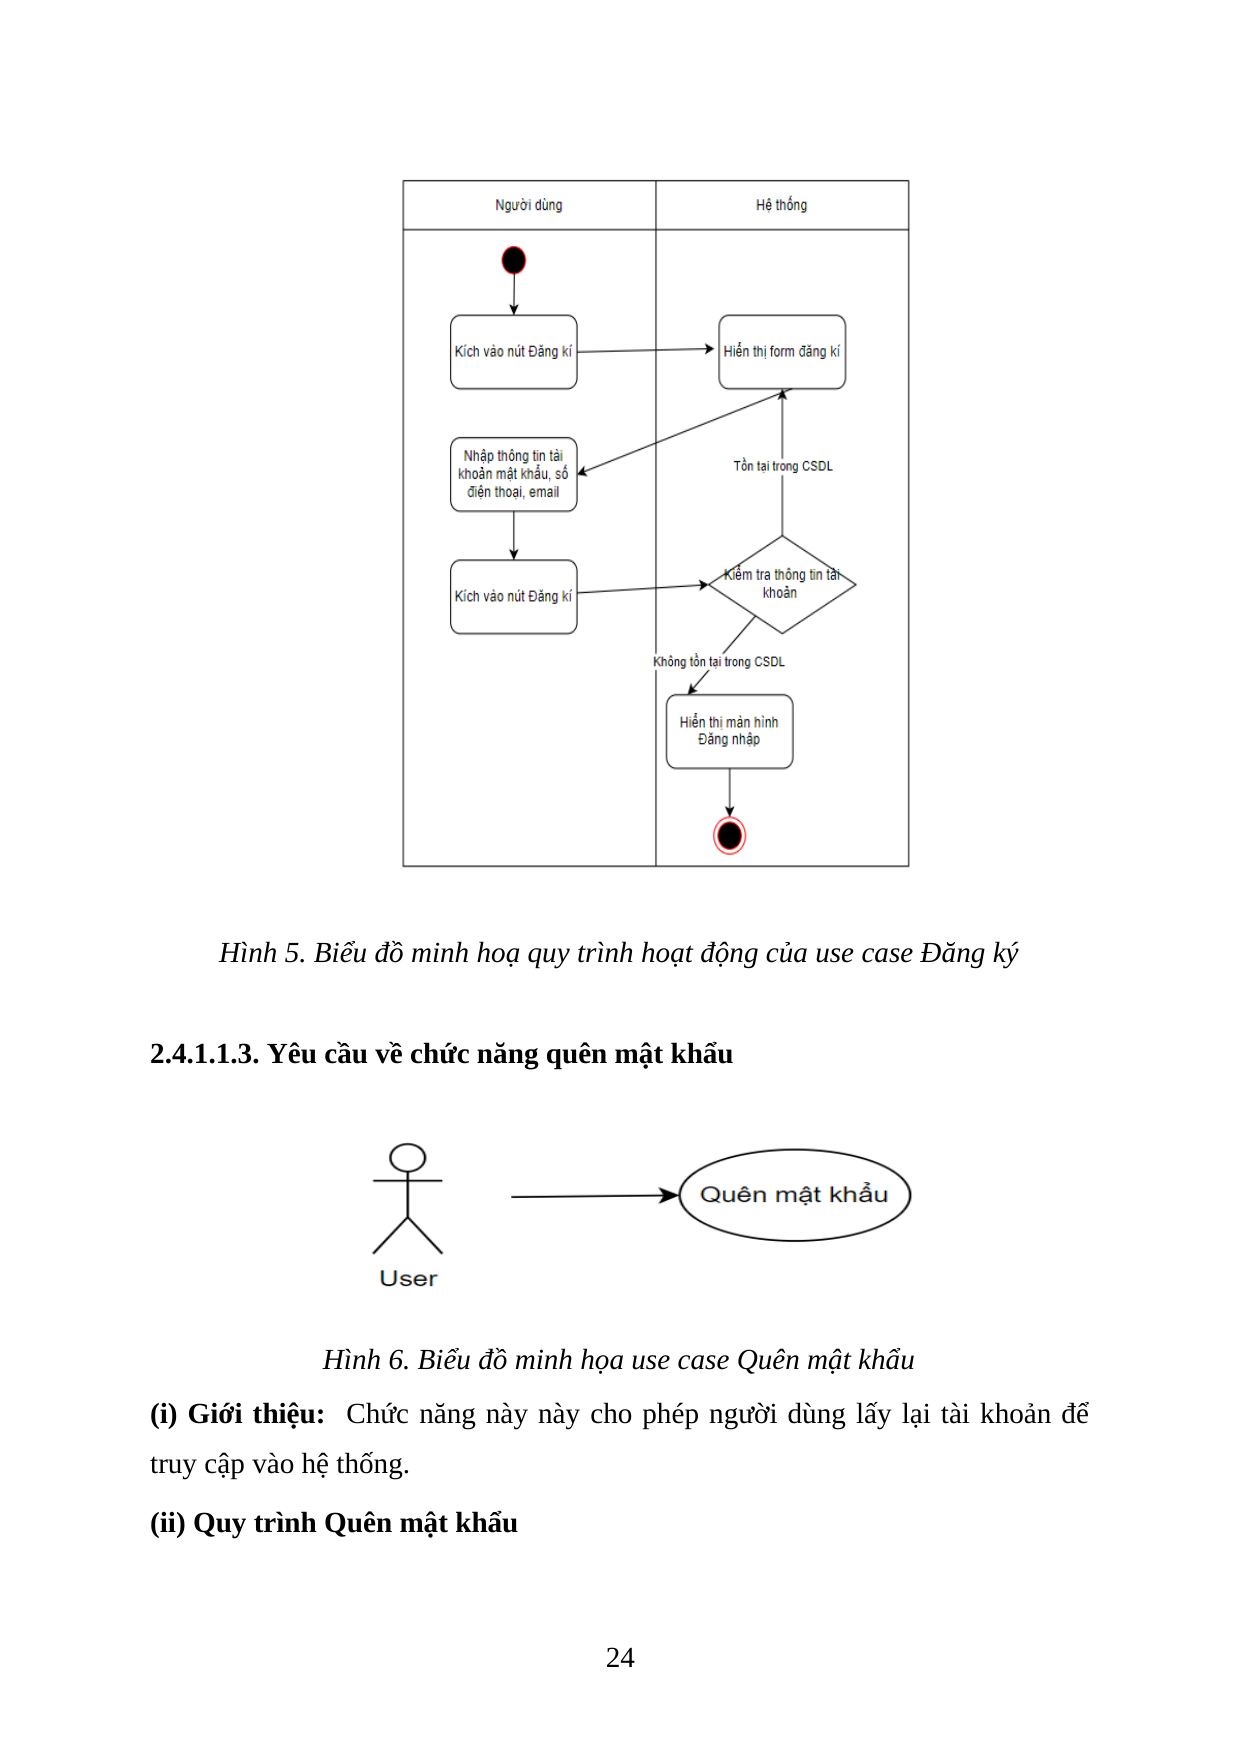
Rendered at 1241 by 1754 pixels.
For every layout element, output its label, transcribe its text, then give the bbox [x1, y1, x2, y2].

text (i) Giới thiệu: Chức năng này này cho phép người dùng lấy lại tài khoản để truy cập vào hệ thống. [150, 1396, 1090, 1480]
text (ii) Quy trình Quên mật khẩu [150, 1505, 1090, 1539]
subtitle 2.4.1.1.3. Yêu cầu về chức năng quên mật khẩu [150, 1036, 1090, 1070]
picture [311, 1095, 930, 1325]
picture [386, 150, 929, 910]
